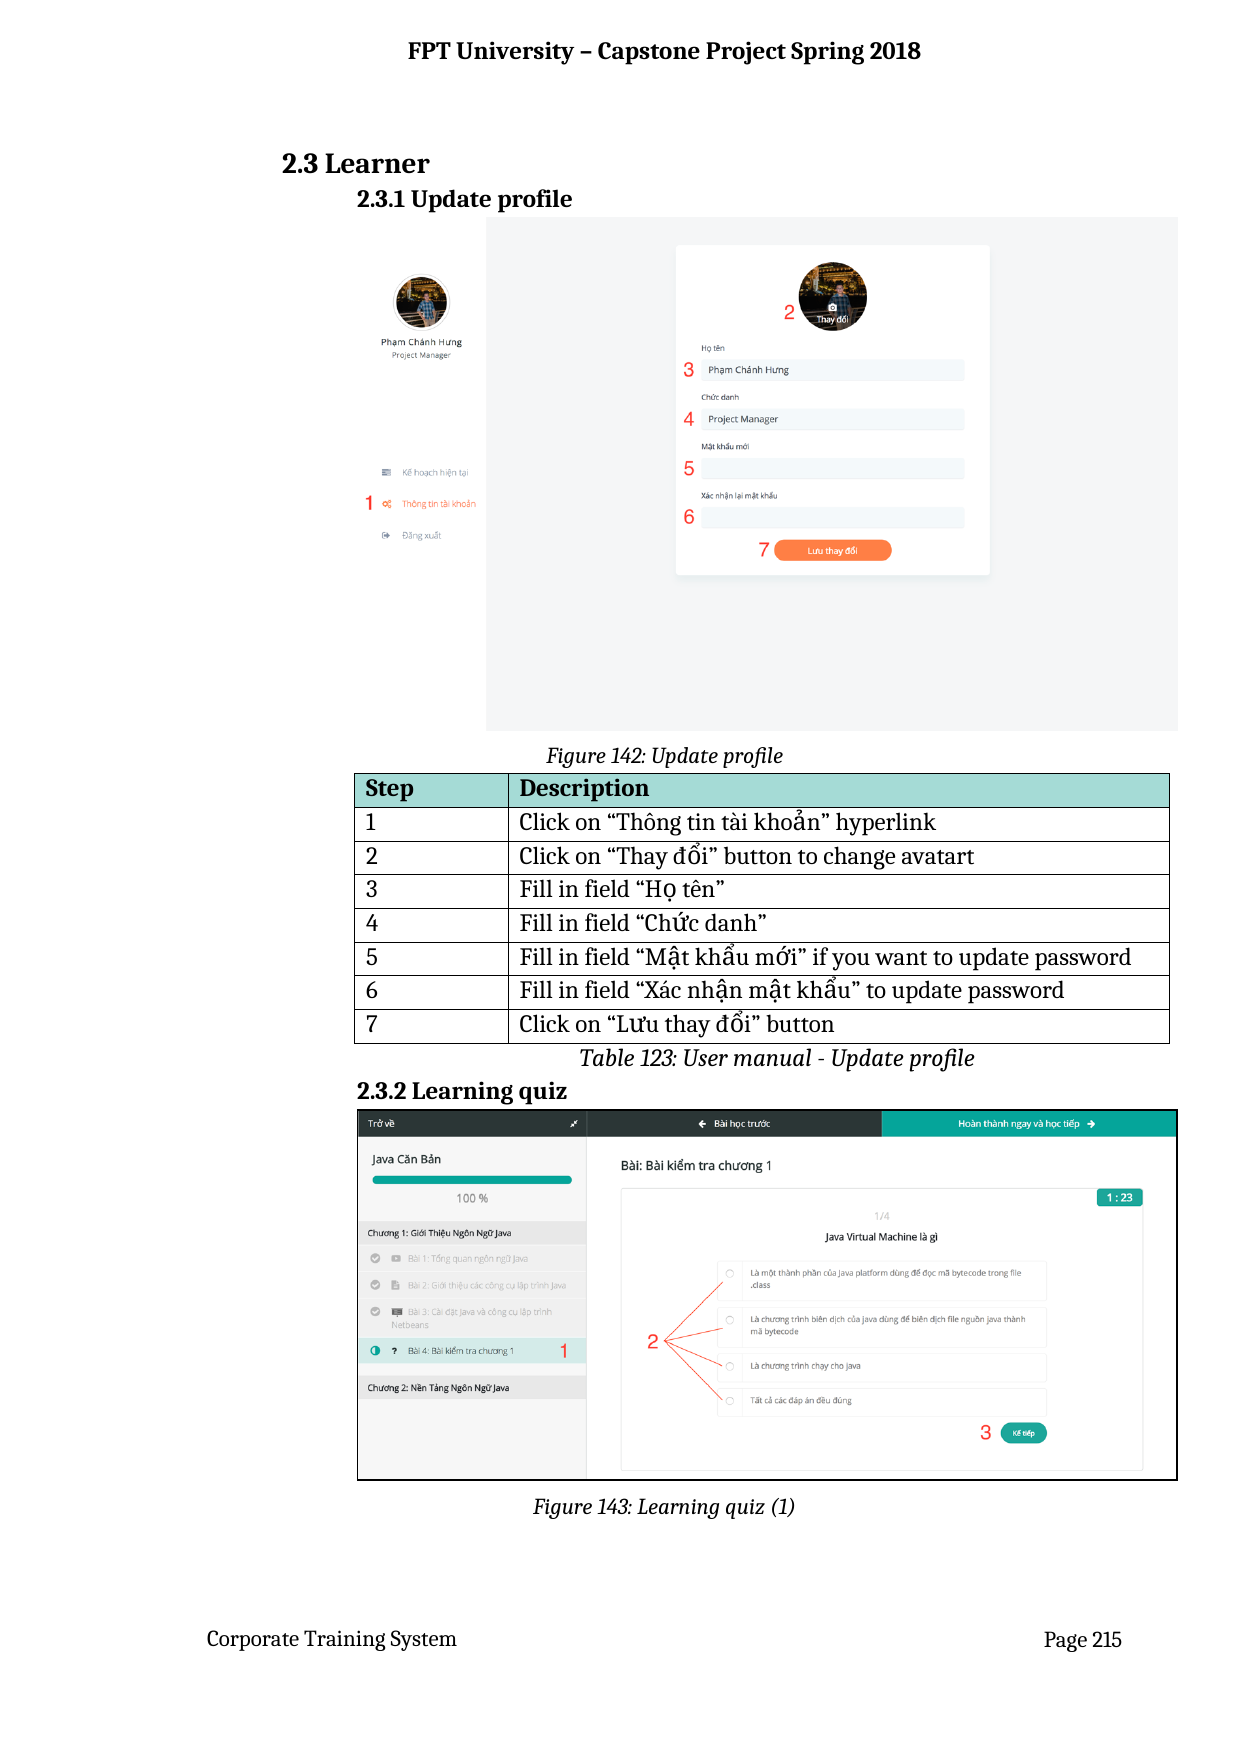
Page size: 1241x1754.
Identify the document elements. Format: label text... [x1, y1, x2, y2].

list Table 123: User manual - Update profile [432, 1044, 1122, 1072]
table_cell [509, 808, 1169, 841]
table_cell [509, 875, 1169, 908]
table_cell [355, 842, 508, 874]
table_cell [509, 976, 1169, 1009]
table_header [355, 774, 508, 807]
picture [358, 1111, 1176, 1479]
subtitle 2.3.1 Update profile [357, 184, 1124, 213]
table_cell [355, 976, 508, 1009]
picture [356, 217, 1178, 731]
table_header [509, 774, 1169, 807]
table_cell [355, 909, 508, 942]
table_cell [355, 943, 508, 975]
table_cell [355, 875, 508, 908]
subtitle 2.3 Learner [282, 148, 1122, 181]
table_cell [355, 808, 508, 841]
text Figure 143: Learning quiz (1) [207, 1493, 1122, 1520]
text Figure 142: Update profile [207, 743, 1122, 769]
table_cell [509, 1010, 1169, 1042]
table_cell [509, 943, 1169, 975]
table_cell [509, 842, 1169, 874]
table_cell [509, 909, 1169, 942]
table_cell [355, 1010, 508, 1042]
subtitle 2.3.2 Learning quiz [357, 1077, 1124, 1105]
